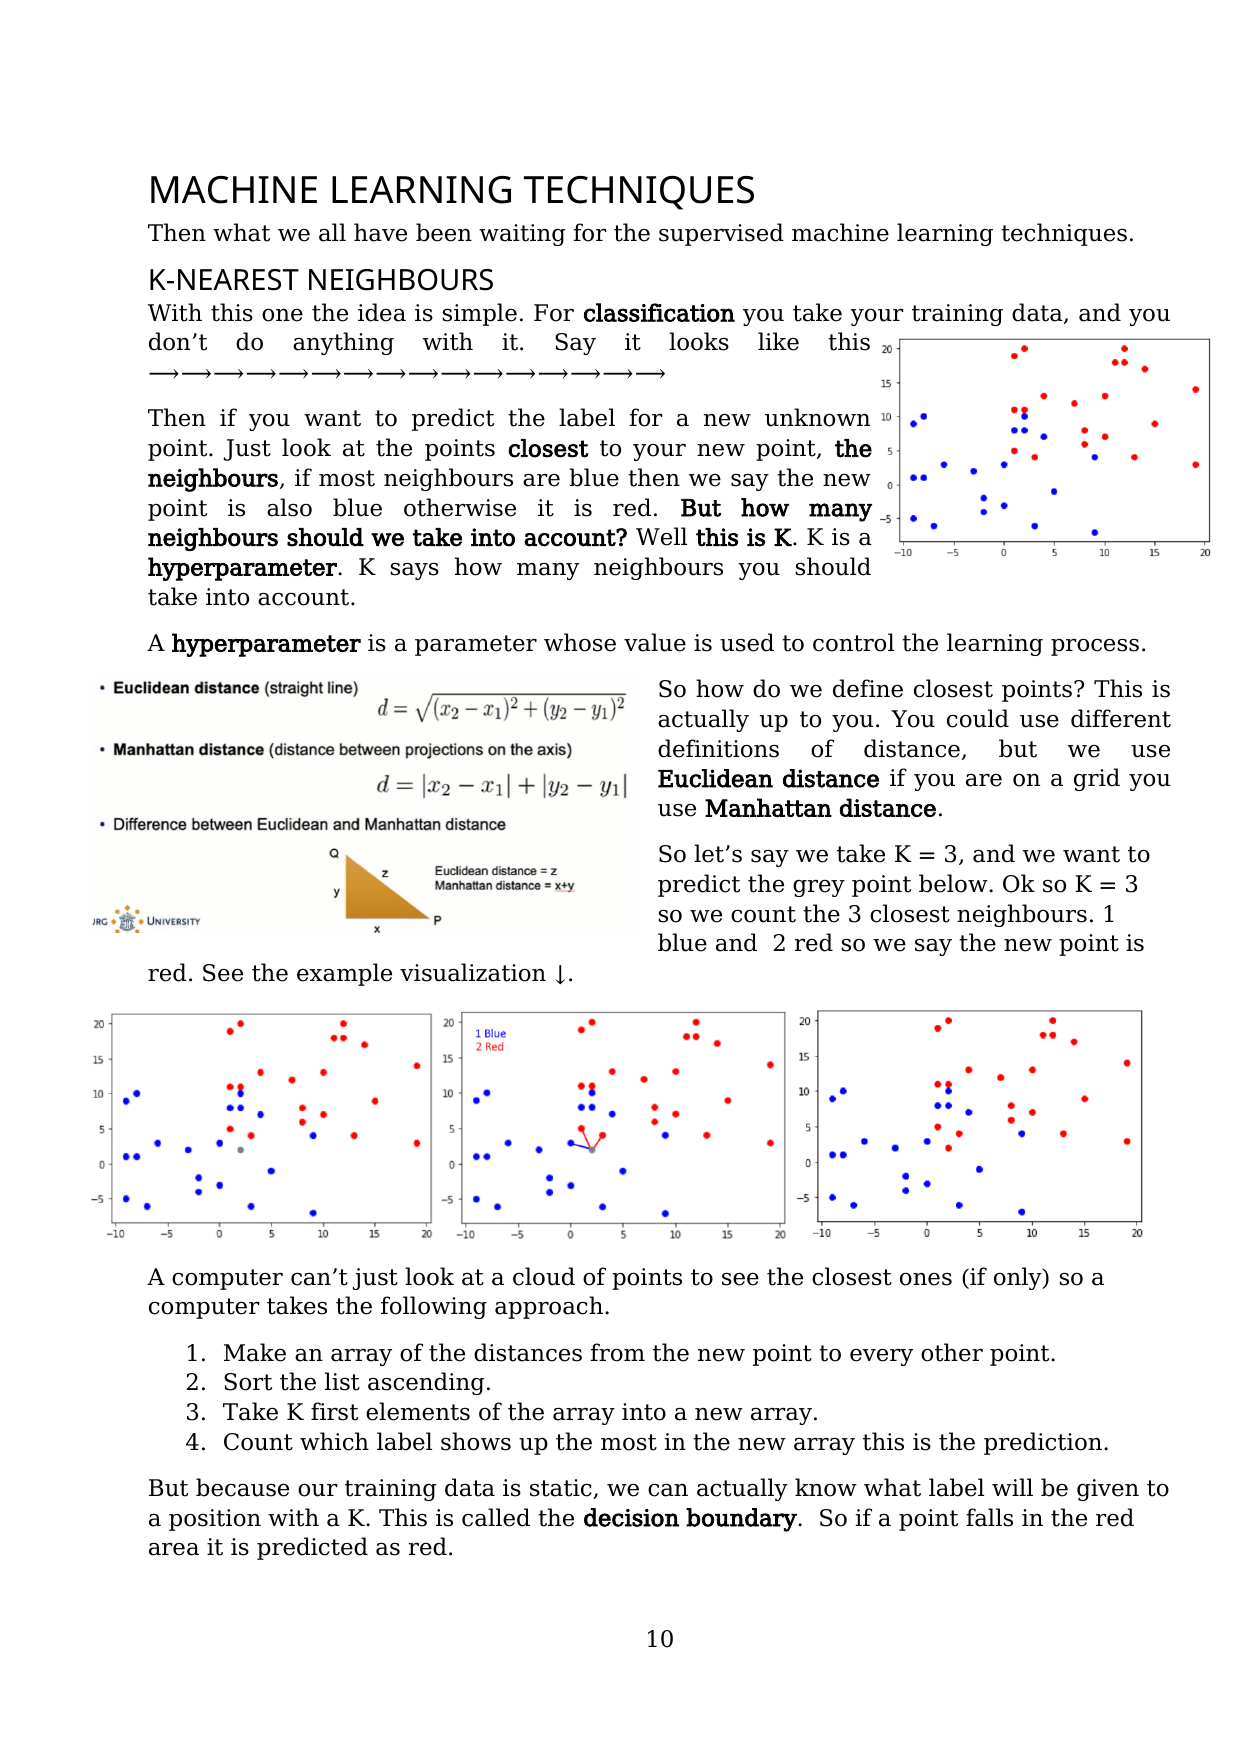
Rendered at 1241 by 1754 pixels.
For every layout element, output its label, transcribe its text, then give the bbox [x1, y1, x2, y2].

text But because our training data is static, we can actually know what label will be given to a position with a K. This is called the decision boundary. So if a point falls in the red area it is predicted as red. [148, 1474, 1172, 1561]
subtitle K-nearest Neighbours [148, 259, 1172, 298]
list Sort the list ascending. [185, 1368, 1172, 1395]
picture [872, 330, 1222, 564]
text A computer can’t just look at a cloud of points to see the closest ones (if only) so a computer takes the following approach. [148, 1262, 1172, 1319]
picture [91, 1006, 435, 1244]
text With this one the idea is simple. For classification you take your training data, and you don’t do anything with it. Say it looks like this ⟶⟶⟶⟶⟶⟶⟶⟶⟶⟶⟶⟶⟶⟶⟶⟶ [148, 298, 1172, 385]
subtitle Machine Learning techniques [148, 163, 1172, 214]
text Then what we all have been waiting for the supervised machine learning techniques. [148, 219, 1172, 246]
picture [92, 674, 639, 933]
list Take K first elements of the array into a new array. [185, 1398, 1172, 1425]
picture [441, 1008, 786, 1244]
picture [793, 1005, 1147, 1244]
text Then if you want to predict the label for a new unknown point. Just look at the points closest to your new point, the neighbours, if most neighbours are blue then we say the new point is also blue otherwise it is red. But how many neighbours should we take into account? Well this is K. K is a hyperparameter. K says how many neighbours you should take into account. [148, 404, 1172, 610]
text A hyperparameter is a parameter whose value is used to control the learning process. [148, 629, 1172, 656]
text So let’s say we take K = 3, and we want to predict the grey point below. Ok so K = 3 so we count the 3 closest neighbours. 1 blue and 2 red so we say the new point is red. See the example visualization ↓. [148, 840, 1172, 986]
list Make an array of the distances from the new point to every other point. [185, 1338, 1172, 1366]
list Count which label shows up the most in the new array this is the prediction. [185, 1427, 1172, 1455]
text So how do we define closest points? This is actually up to you. You could use different definitions of distance, but we use Euclidean distance if you are on a grid you use Manhattan distance. [639, 675, 1172, 821]
